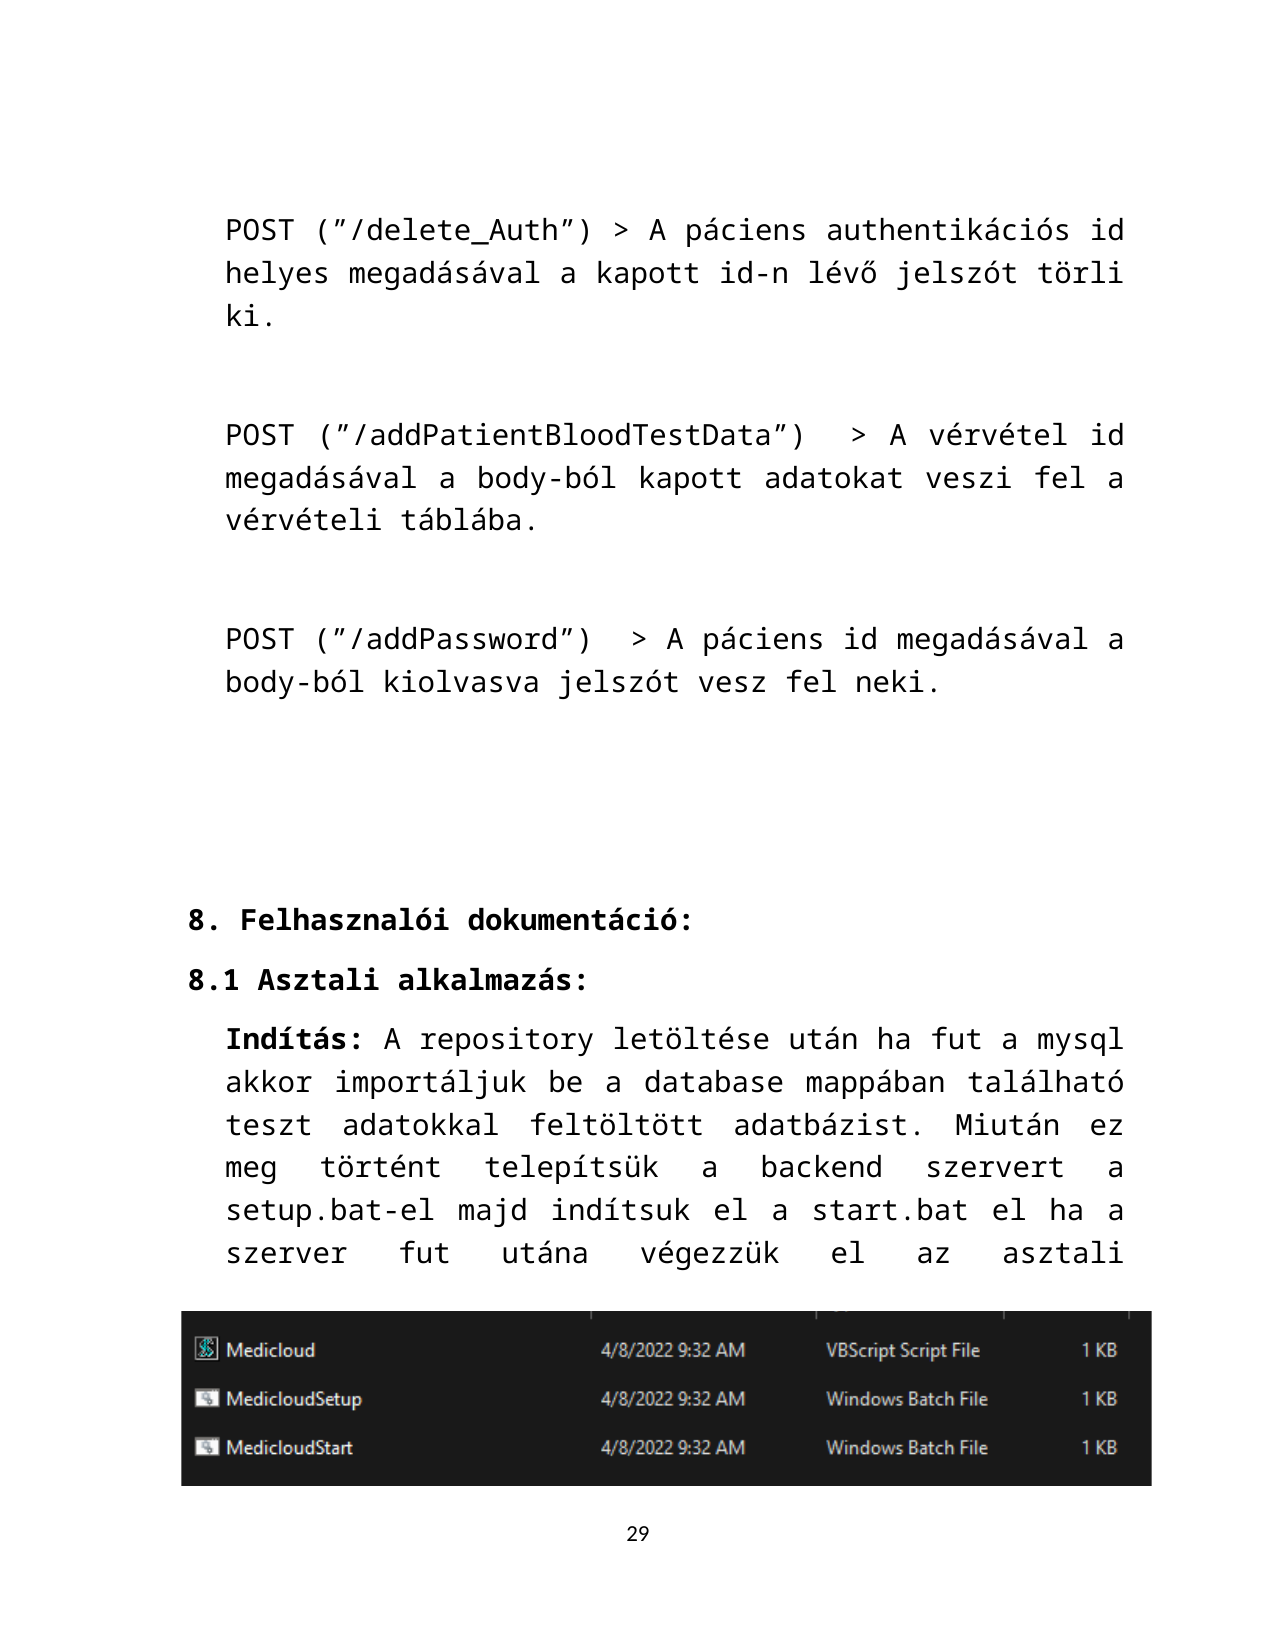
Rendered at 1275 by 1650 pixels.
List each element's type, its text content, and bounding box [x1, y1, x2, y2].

text POST (”/addPassword”) > A páciens id megadásával a body-ból kiolvasva jelszót vesz fel neki. [225, 619, 1125, 701]
text POST (”/delete_Auth”) > A páciens authentikációs id helyes megadásával a kapott id-n lévő jelszót törli ki. [225, 209, 1125, 335]
picture [181, 1311, 1152, 1486]
text 8.1 Asztali alkalmazás: [187, 959, 1125, 998]
text 8. Felhasznalói dokumentáció: [187, 899, 1125, 939]
text POST (”/addPatientBloodTestData”) > A vérvétel id megadásával a body-ból kapott adatokat veszi fel a vérvételi táblába. [225, 414, 1125, 539]
